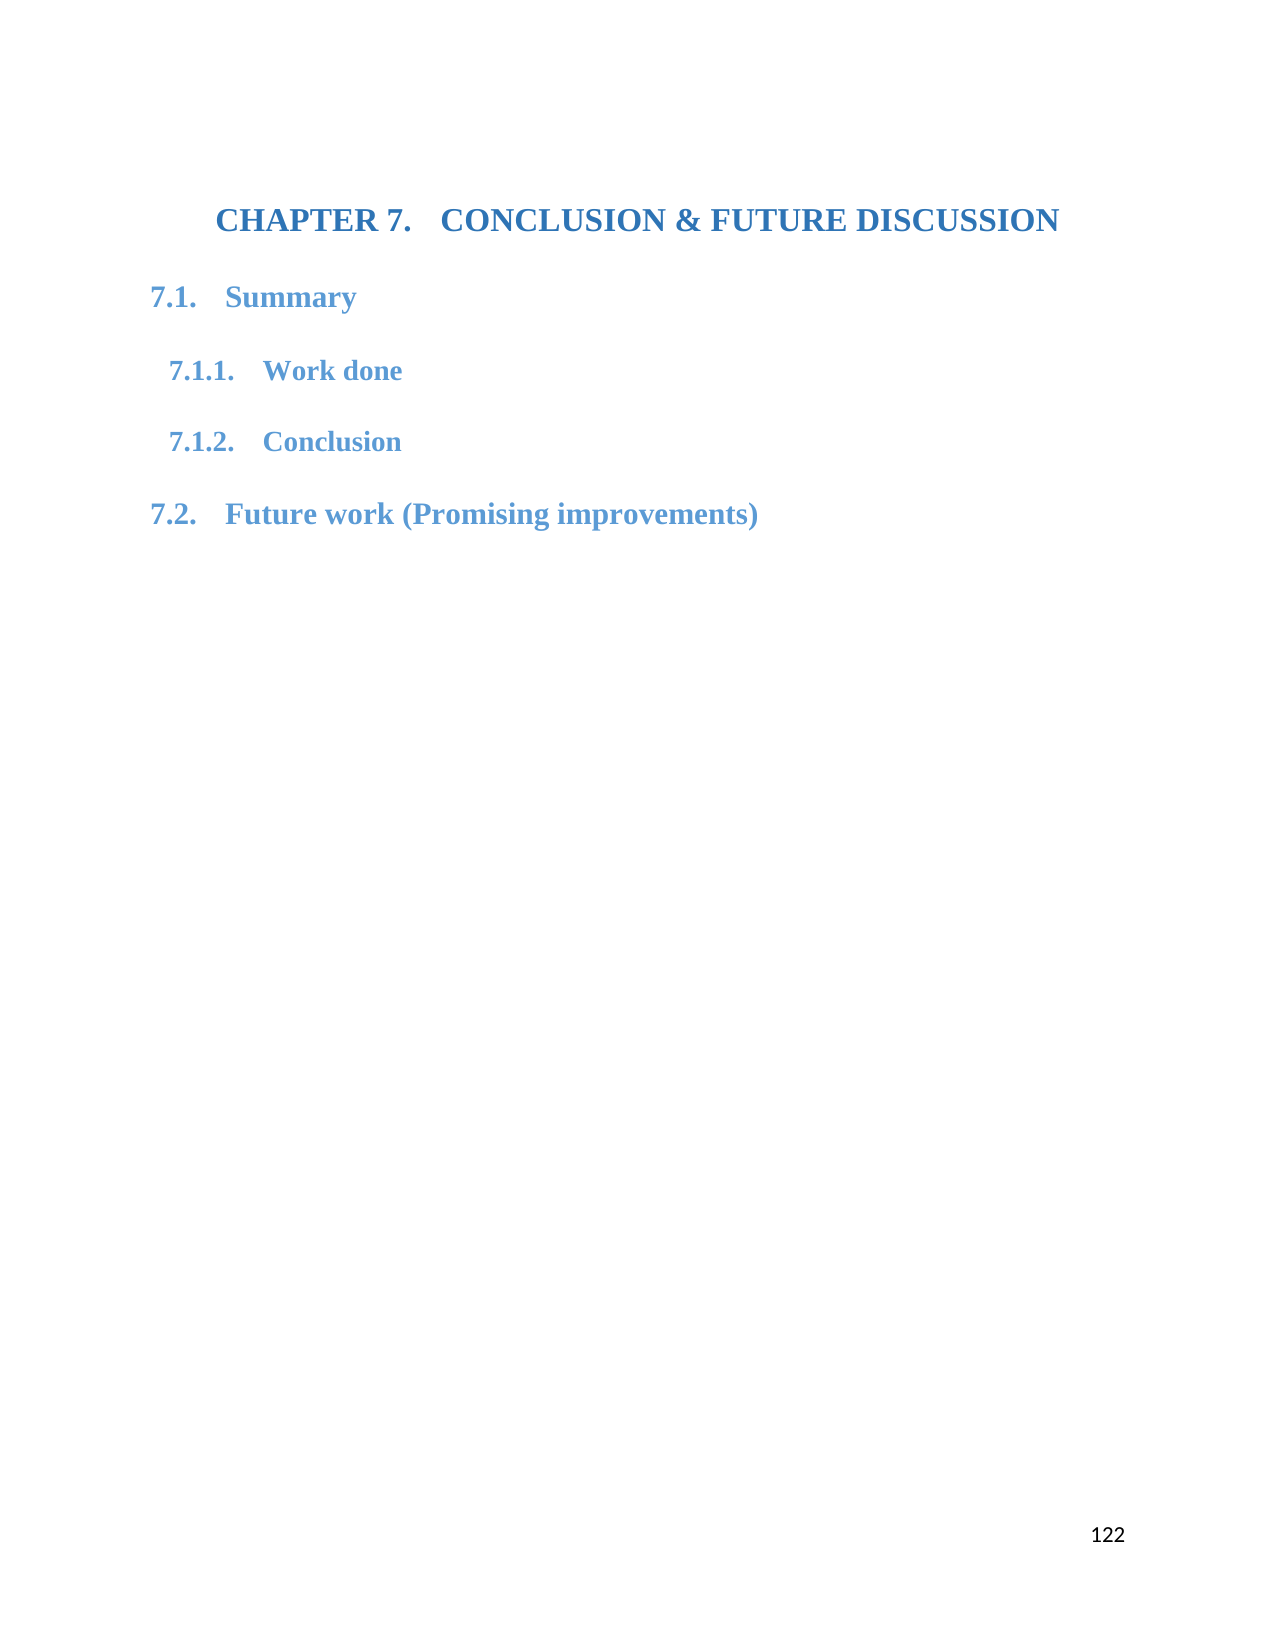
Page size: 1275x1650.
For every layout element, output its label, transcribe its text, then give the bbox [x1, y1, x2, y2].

subtitle Future work (Promising improvements) [150, 495, 1125, 531]
subtitle Summary [150, 278, 1125, 314]
subtitle Conclusion [169, 424, 1125, 458]
subtitle CONCLUSION & FUTURE DISCUSSION [150, 200, 1125, 238]
subtitle Work done [169, 353, 1125, 387]
